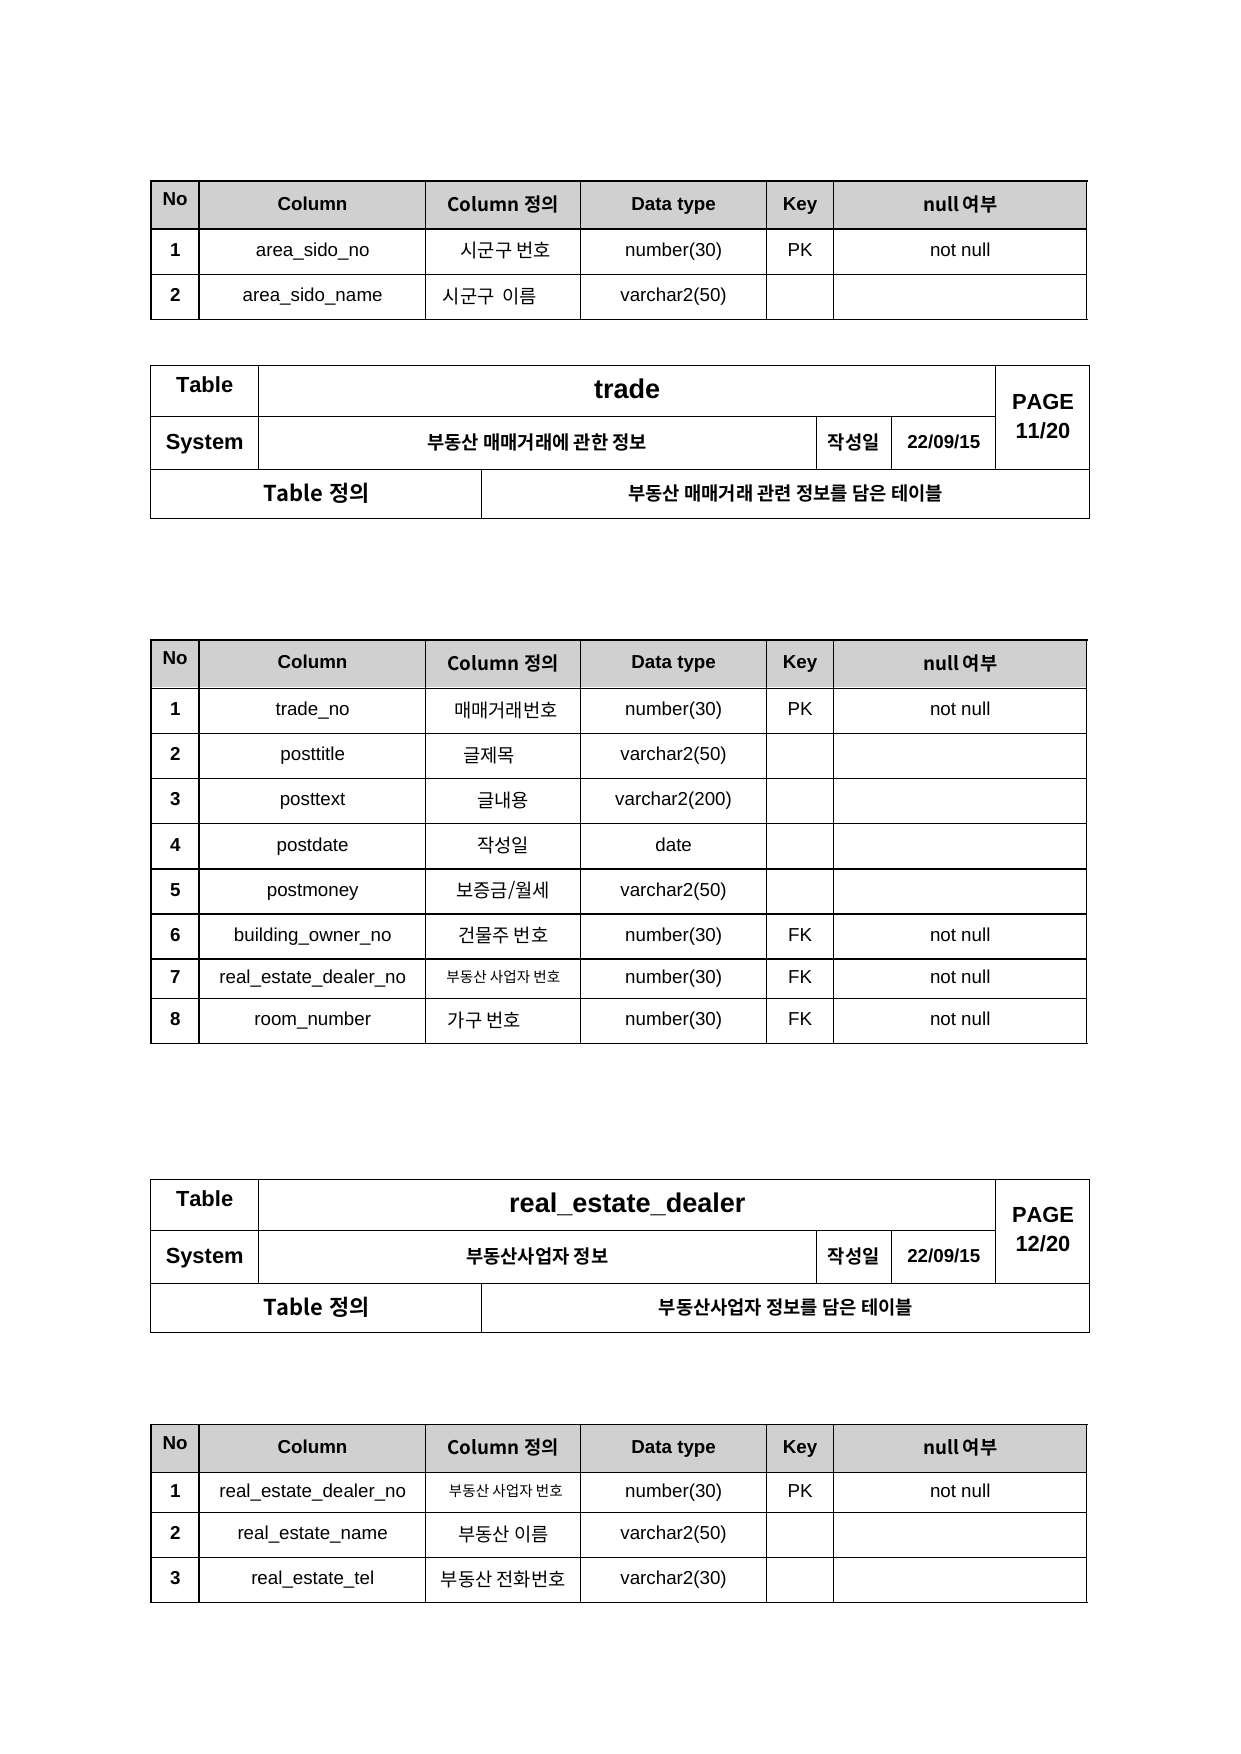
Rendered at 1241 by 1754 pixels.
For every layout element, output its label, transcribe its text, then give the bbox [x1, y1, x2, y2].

table_header Table [151, 1180, 258, 1230]
table_cell [834, 275, 1086, 318]
table_cell Table 정의 [151, 1284, 481, 1332]
table_cell 22/09/15 [892, 1231, 995, 1283]
table_cell [767, 1513, 833, 1556]
table_cell 작성일 [817, 1231, 891, 1283]
table_header Data type [581, 641, 766, 687]
table_cell FK [767, 999, 833, 1043]
table_cell 가구 번호 [426, 999, 580, 1043]
table_header Key [767, 641, 833, 687]
table_cell number(30) [581, 960, 766, 997]
table_cell posttext [200, 779, 425, 823]
table_cell [767, 870, 833, 913]
table_header Column [200, 1425, 425, 1472]
table_header No [152, 641, 198, 687]
table_cell trade_no [200, 689, 425, 732]
table_cell 22/09/15 [892, 417, 995, 469]
table_header Column 정의 [426, 182, 580, 228]
table_cell not null [834, 999, 1086, 1043]
table_cell 1 [152, 230, 198, 273]
table_cell not null [834, 689, 1086, 732]
table_cell varchar2(50) [581, 870, 766, 913]
table_cell 시군구 이름 [426, 275, 580, 318]
table_cell postdate [200, 824, 425, 868]
table_cell varchar2(50) [581, 275, 766, 318]
table_cell [834, 870, 1086, 913]
table_cell 건물주 번호 [426, 915, 580, 958]
table_cell [767, 824, 833, 868]
table_cell 부동산 전화번호 [426, 1558, 580, 1602]
table_cell postmoney [200, 870, 425, 913]
table_cell 부동산사업자 정보를 담은 테이블 [482, 1284, 1089, 1332]
table_header Key [767, 182, 833, 228]
table_cell 부동산 이름 [426, 1513, 580, 1556]
table_header real_estate_dealer [259, 1180, 995, 1230]
table_cell 1 [152, 1473, 198, 1511]
table_cell [834, 734, 1086, 778]
table_cell 2 [152, 734, 198, 778]
table_cell 작성일 [426, 824, 580, 868]
table_cell 부동산 매매거래 관련 정보를 담은 테이블 [482, 470, 1089, 518]
table_cell number(30) [581, 915, 766, 958]
table_cell varchar2(200) [581, 779, 766, 823]
table_cell [767, 275, 833, 318]
table_header Data type [581, 182, 766, 228]
table_cell 8 [152, 999, 198, 1043]
table_cell varchar2(50) [581, 1513, 766, 1556]
table_cell PK [767, 230, 833, 273]
table_header Data type [581, 1425, 766, 1472]
table_cell Table 정의 [151, 470, 481, 518]
table_cell 시군구 번호 [426, 230, 580, 273]
table_cell building_owner_no [200, 915, 425, 958]
table_cell 2 [152, 1513, 198, 1556]
table_header trade [259, 366, 995, 416]
table_cell number(30) [581, 999, 766, 1043]
table_cell not null [834, 915, 1086, 958]
table_cell System [151, 1231, 258, 1283]
table_cell 작성일 [817, 417, 891, 469]
table_cell area_sido_no [200, 230, 425, 273]
table_cell [834, 824, 1086, 868]
table_cell number(30) [581, 689, 766, 732]
table_cell FK [767, 960, 833, 997]
table_cell real_estate_dealer_no [200, 1473, 425, 1511]
table_cell [834, 1513, 1086, 1556]
table_header No [152, 1425, 198, 1472]
table_cell 부동산사업자 정보 [259, 1231, 816, 1283]
table_cell 7 [152, 960, 198, 997]
table_cell 보증금/월세 [426, 870, 580, 913]
table_cell area_sido_name [200, 275, 425, 318]
table_header PAGE 12/20 [996, 1180, 1089, 1283]
table_cell 2 [152, 275, 198, 318]
table_header Column 정의 [426, 1425, 580, 1472]
table_cell [767, 734, 833, 778]
table_cell System [151, 417, 258, 469]
table_cell real_estate_tel [200, 1558, 425, 1602]
table_header null여부 [834, 641, 1086, 687]
table_cell [834, 1558, 1086, 1602]
table_cell 5 [152, 870, 198, 913]
table_cell not null [834, 960, 1086, 997]
table_header null여부 [834, 182, 1086, 228]
table_cell number(30) [581, 230, 766, 273]
table_cell 글내용 [426, 779, 580, 823]
table_header PAGE 11/20 [996, 366, 1089, 469]
table_cell posttitle [200, 734, 425, 778]
table_cell not null [834, 230, 1086, 273]
table_cell number(30) [581, 1473, 766, 1511]
table_cell not null [834, 1473, 1086, 1511]
table_cell 3 [152, 779, 198, 823]
table_header Key [767, 1425, 833, 1472]
table_header Column [200, 641, 425, 687]
table_cell 부동산 매매거래에 관한 정보 [259, 417, 816, 469]
table_header Table [151, 366, 258, 416]
table_cell real_estate_name [200, 1513, 425, 1556]
table_cell 부동산 사업자 번호 [426, 1473, 580, 1511]
table_cell 1 [152, 689, 198, 732]
table_cell [834, 779, 1086, 823]
table_cell 4 [152, 824, 198, 868]
table_cell [767, 1558, 833, 1602]
table_cell real_estate_dealer_no [200, 960, 425, 997]
table_cell varchar2(30) [581, 1558, 766, 1602]
table_cell 매매거래번호 [426, 689, 580, 732]
table_cell FK [767, 915, 833, 958]
table_cell 6 [152, 915, 198, 958]
table_header Column [200, 182, 425, 228]
table_cell 3 [152, 1558, 198, 1602]
table_header null여부 [834, 1425, 1086, 1472]
table_cell date [581, 824, 766, 868]
table_cell 글제목 [426, 734, 580, 778]
table_header No [152, 182, 198, 228]
table_cell varchar2(50) [581, 734, 766, 778]
table_cell [767, 779, 833, 823]
table_header Column 정의 [426, 641, 580, 687]
table_cell 부동산 사업자 번호 [426, 960, 580, 997]
table_cell room_number [200, 999, 425, 1043]
table_cell PK [767, 1473, 833, 1511]
table_cell PK [767, 689, 833, 732]
